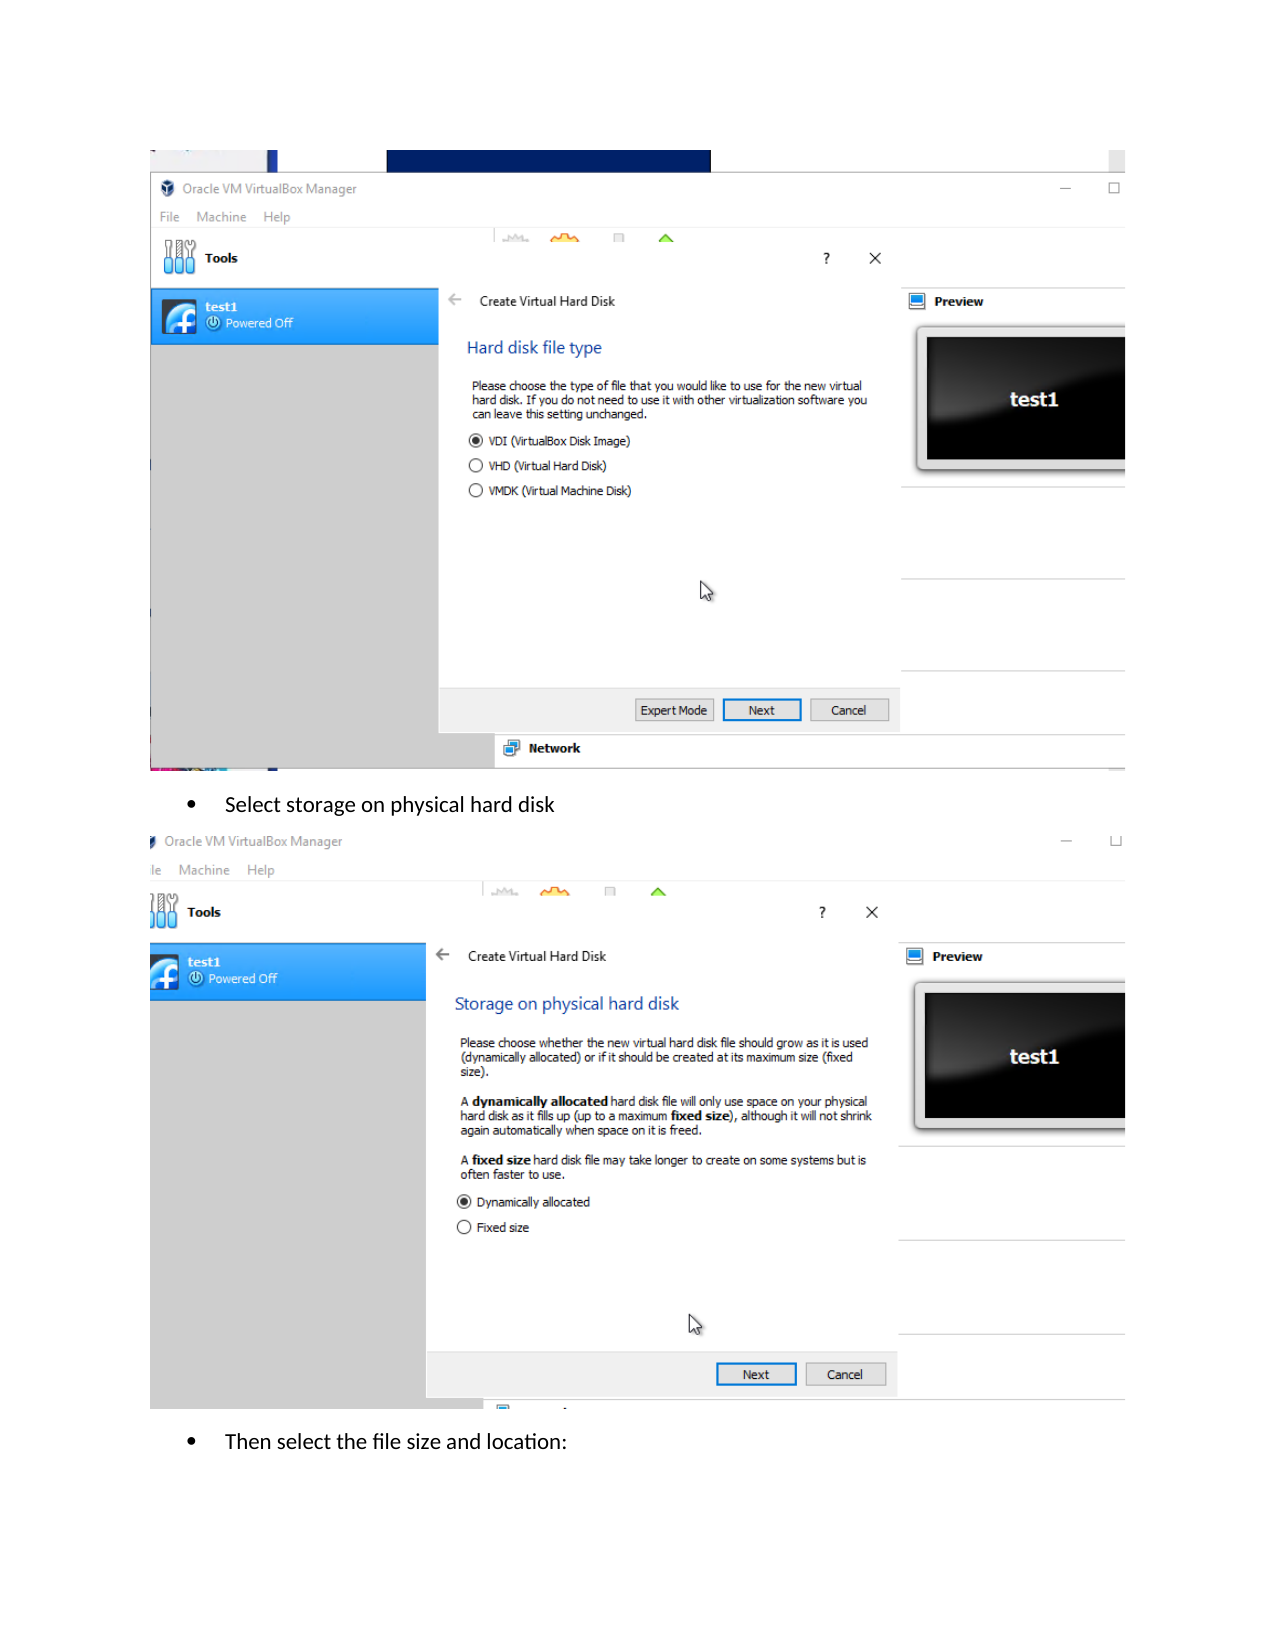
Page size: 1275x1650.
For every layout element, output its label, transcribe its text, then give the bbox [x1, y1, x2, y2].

list Then select the file size and location: [187, 1427, 1125, 1455]
picture [150, 150, 1125, 771]
picture [150, 836, 1125, 1409]
list Select storage on physical hard disk [187, 790, 1125, 818]
